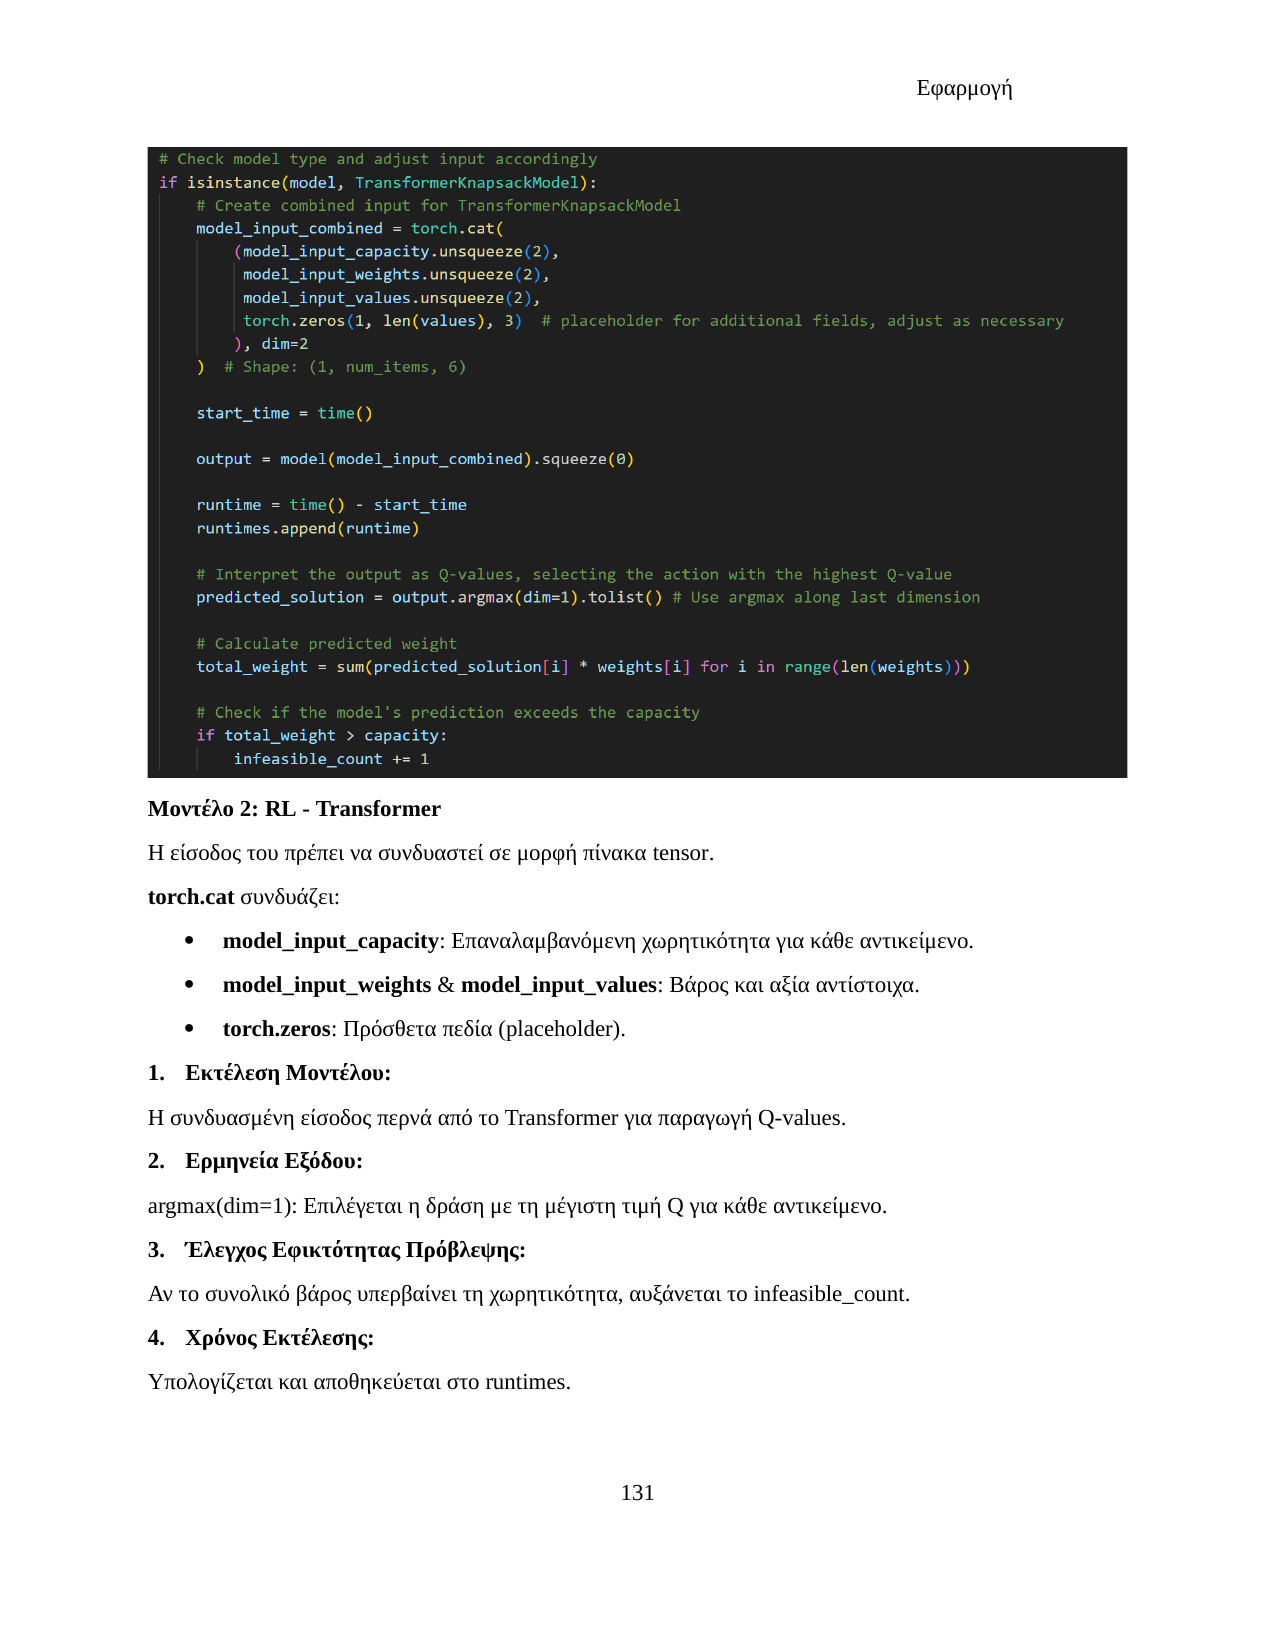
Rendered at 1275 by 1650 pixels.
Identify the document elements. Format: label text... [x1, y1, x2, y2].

list torch.zeros: Πρόσθετα πεδία (placeholder). [185, 1015, 1127, 1042]
list Έλεγχος Εφικτότητας Πρόβλεψης: [148, 1236, 1127, 1262]
text Αν το συνολικό βάρος υπερβαίνει τη χωρητικότητα, αυξάνεται το infeasible_count. [148, 1280, 1127, 1306]
list Ερμηνεία Εξόδου: [148, 1148, 1127, 1174]
list Χρόνος Εκτέλεσης: [148, 1324, 1127, 1350]
list model_input_weights & model_input_values: Βάρος και αξία αντίστοιχα. [185, 971, 1127, 998]
text Υπολογίζεται και αποθηκεύεται στο runtimes. [148, 1368, 1127, 1394]
text Η συνδυασμένη είσοδος περνά από το Transformer για παραγωγή Q-values. [148, 1103, 1127, 1130]
text Μοντέλο 2: RL - Transformer [148, 795, 1127, 821]
text Η είσοδος του πρέπει να συνδυαστεί σε μορφή πίνακα tensor. [148, 839, 1127, 866]
picture [147, 147, 1128, 778]
list Εκτέλεση Μοντέλου: [148, 1059, 1127, 1086]
text torch.cat συνδυάζει: [148, 883, 1127, 909]
text argmax(dim=1): Επιλέγεται η δράση με τη μέγιστη τιμή Q για κάθε αντικείμενο. [148, 1192, 1127, 1218]
list model_input_capacity: Επαναλαμβανόμενη χωρητικότητα για κάθε αντικείμενο. [185, 927, 1127, 954]
